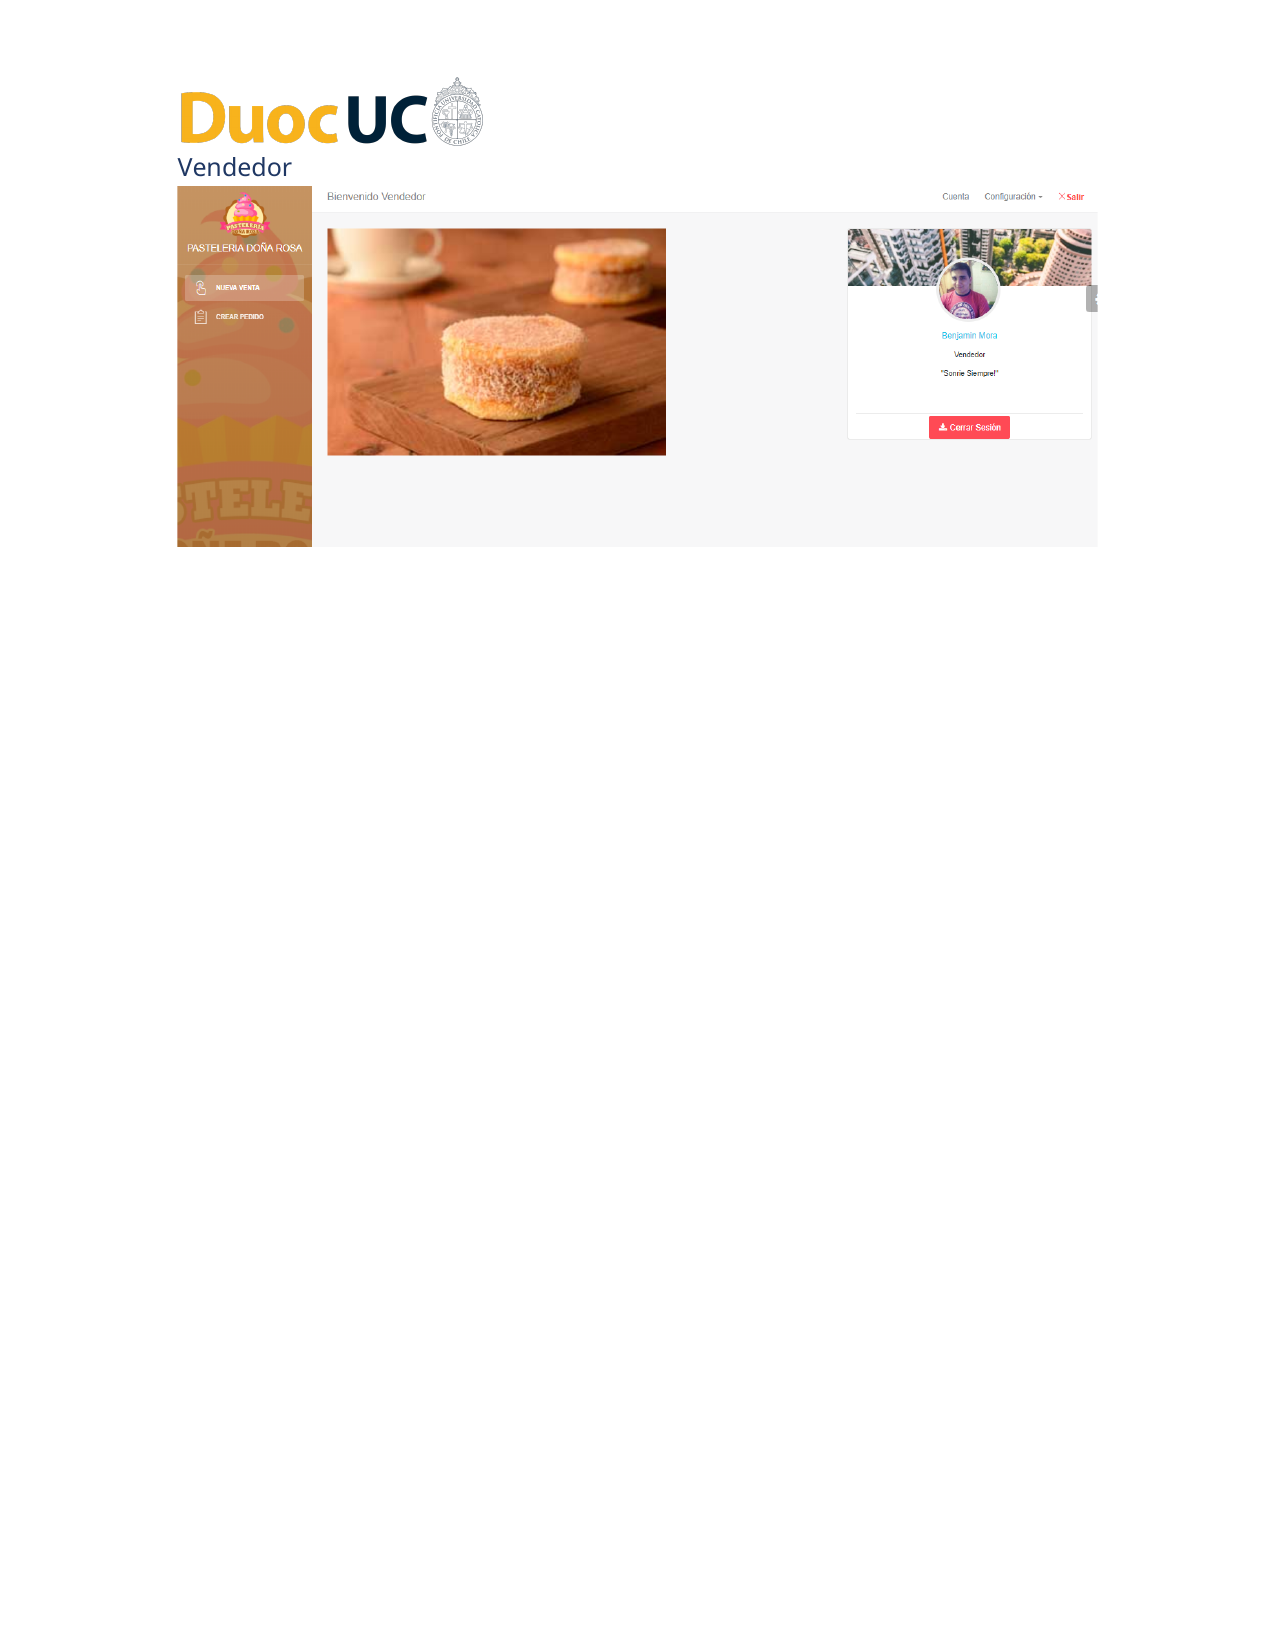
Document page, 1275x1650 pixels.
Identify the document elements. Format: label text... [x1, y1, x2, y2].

subtitle Vendedor [177, 150, 1098, 184]
picture [177, 186, 1098, 547]
picture [177, 73, 487, 150]
